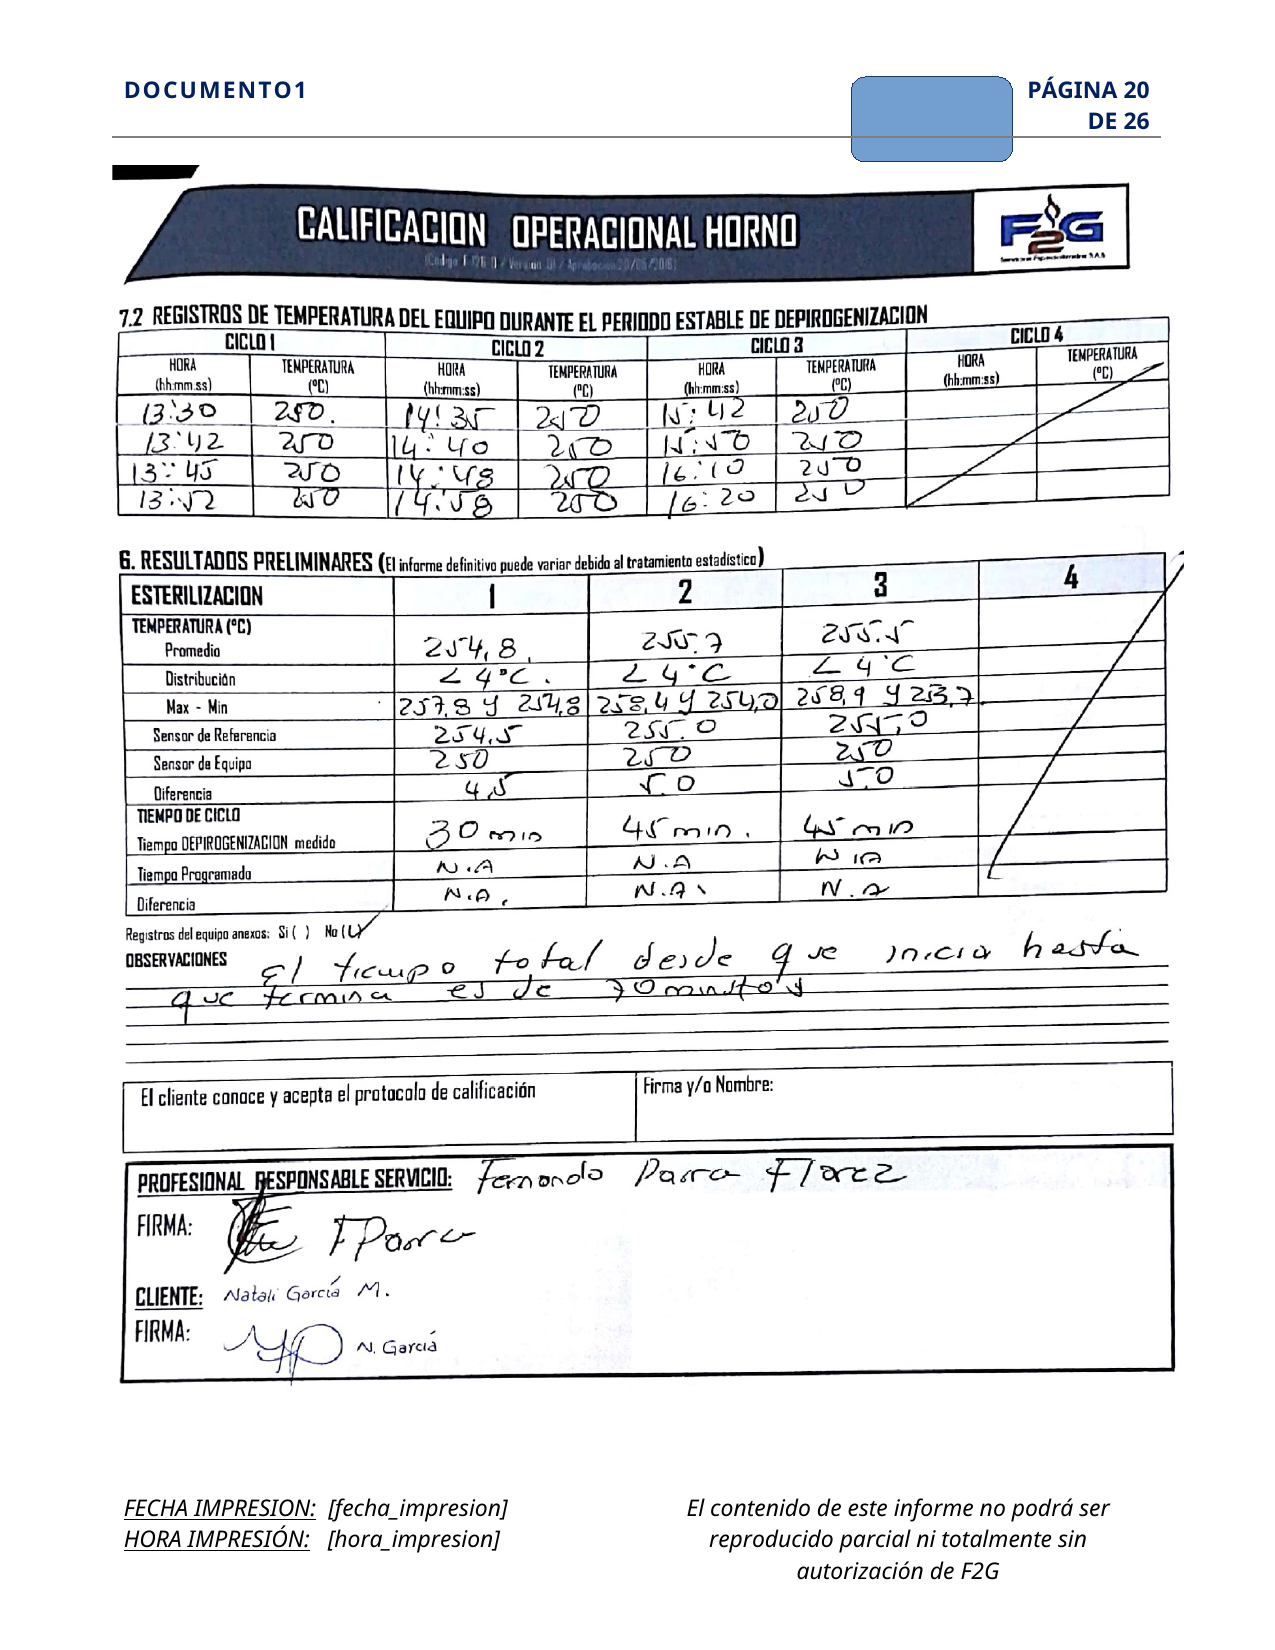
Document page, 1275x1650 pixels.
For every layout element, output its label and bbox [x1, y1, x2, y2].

picture [112, 165, 1184, 1395]
